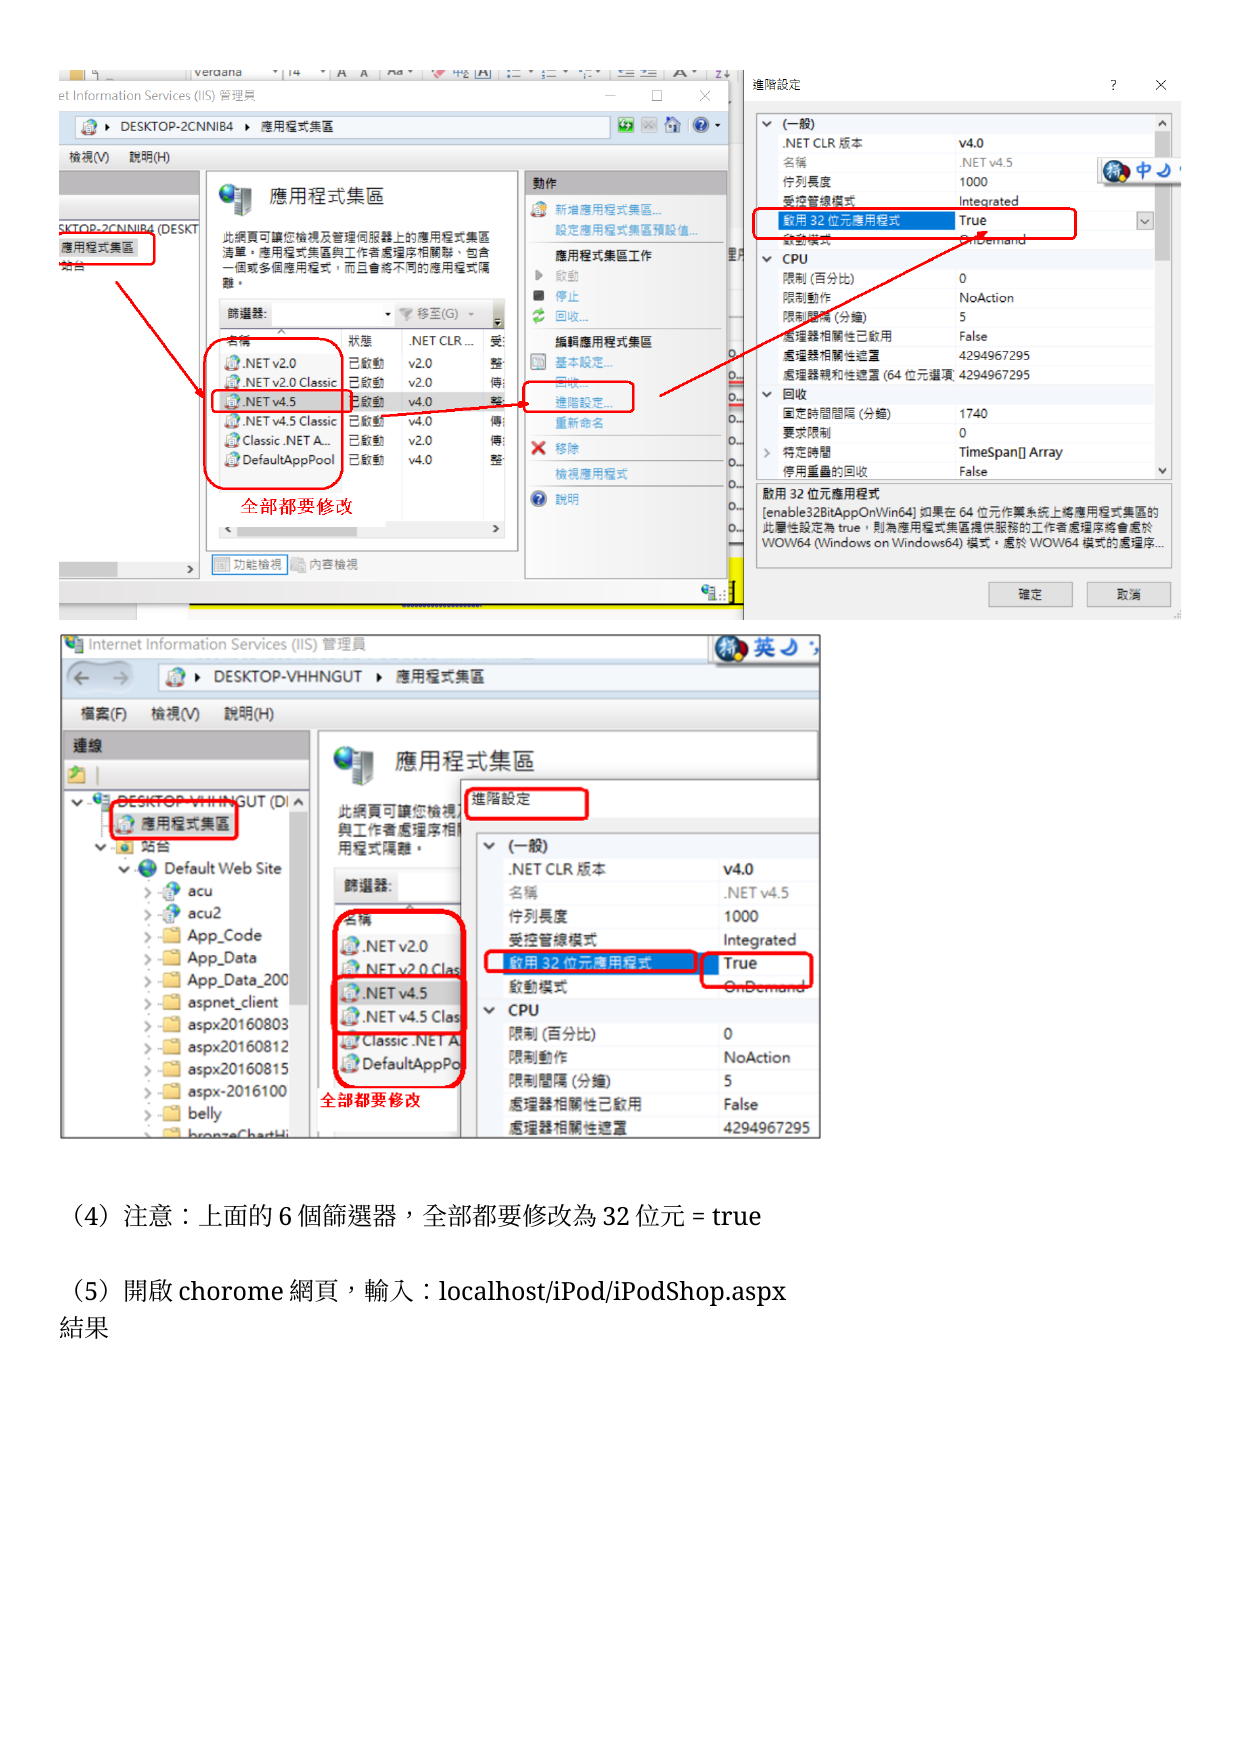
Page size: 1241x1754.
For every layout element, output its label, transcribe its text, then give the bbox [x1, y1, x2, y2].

text （4）注意：上面的6個篩選器，全部都要修改為32位元 = true [59, 1196, 1181, 1233]
text 結果 [59, 1308, 1181, 1346]
text （5）開啟chorome網頁，輸入：localhost/iPod/iPodShop.aspx [59, 1271, 1181, 1308]
picture [59, 70, 1182, 620]
picture [59, 633, 822, 1140]
